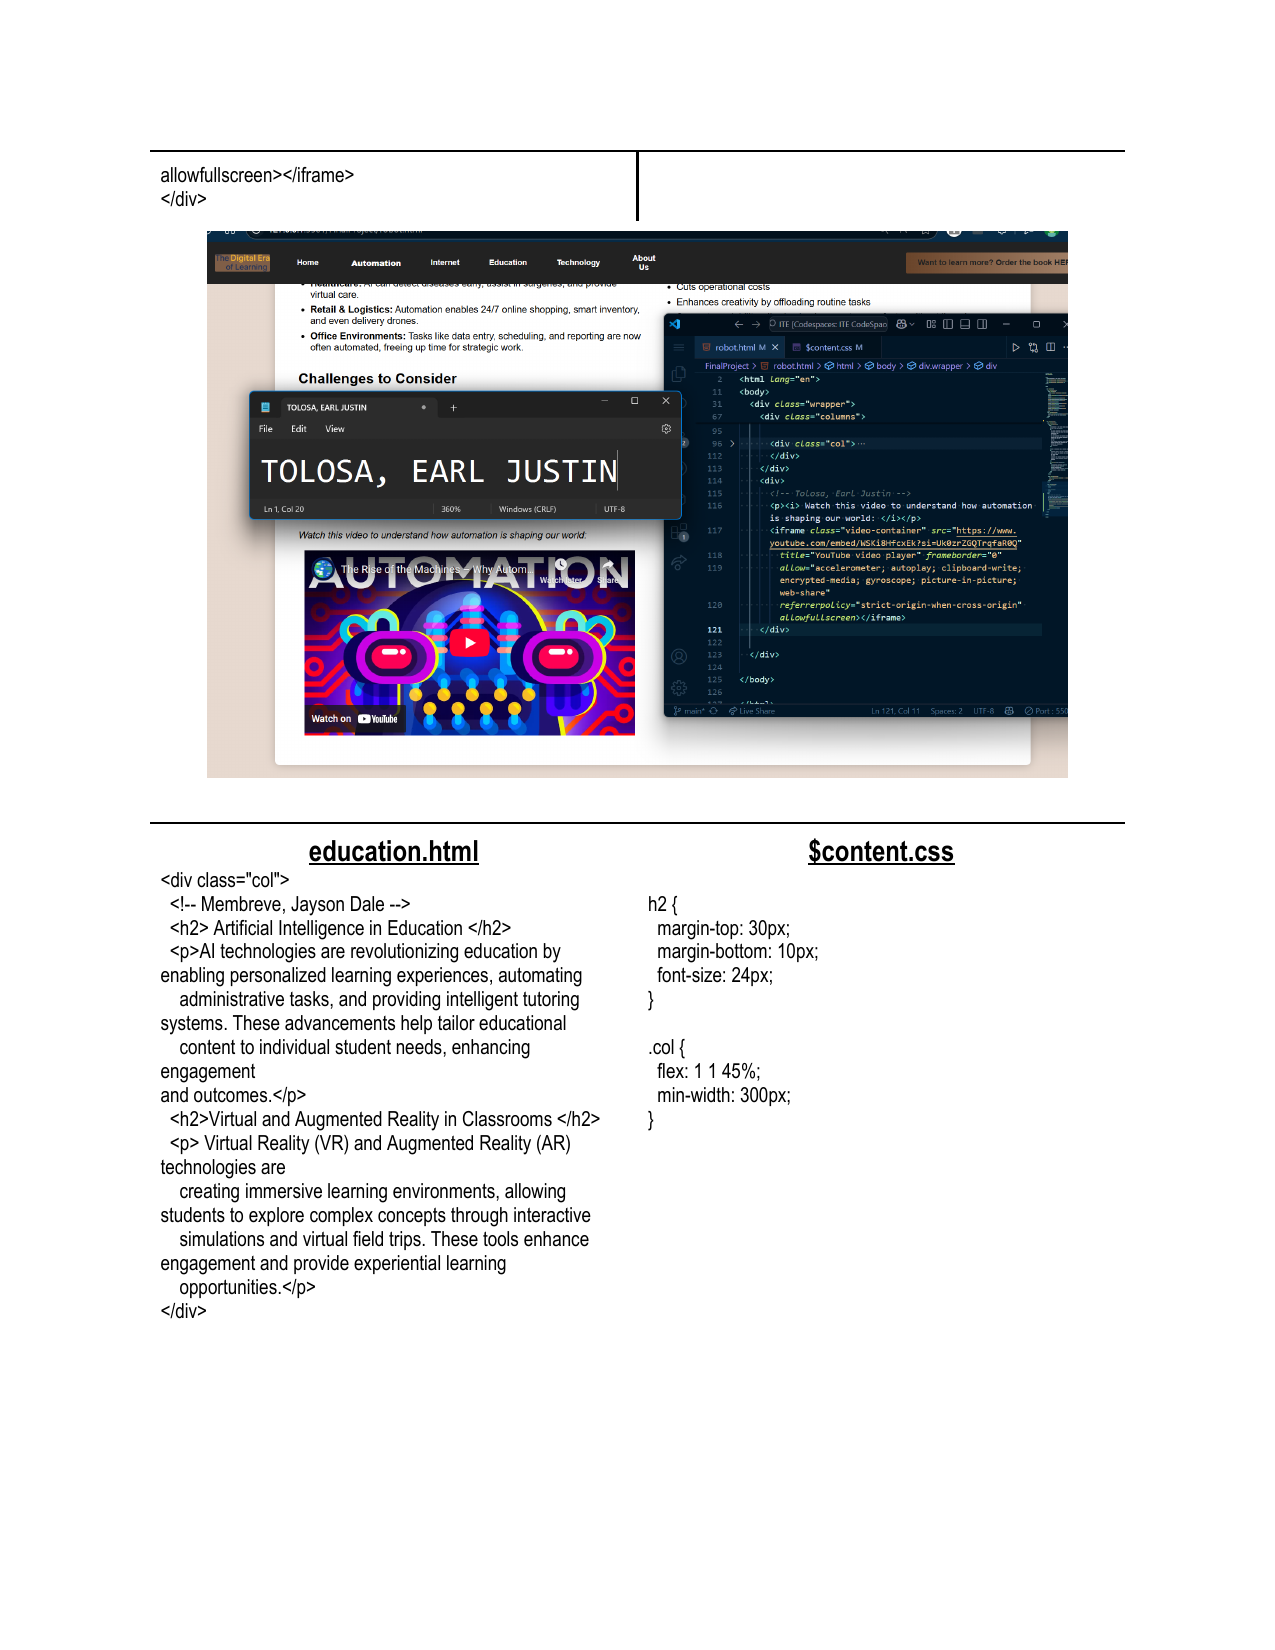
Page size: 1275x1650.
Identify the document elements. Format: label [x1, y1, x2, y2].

picture [207, 231, 1068, 778]
